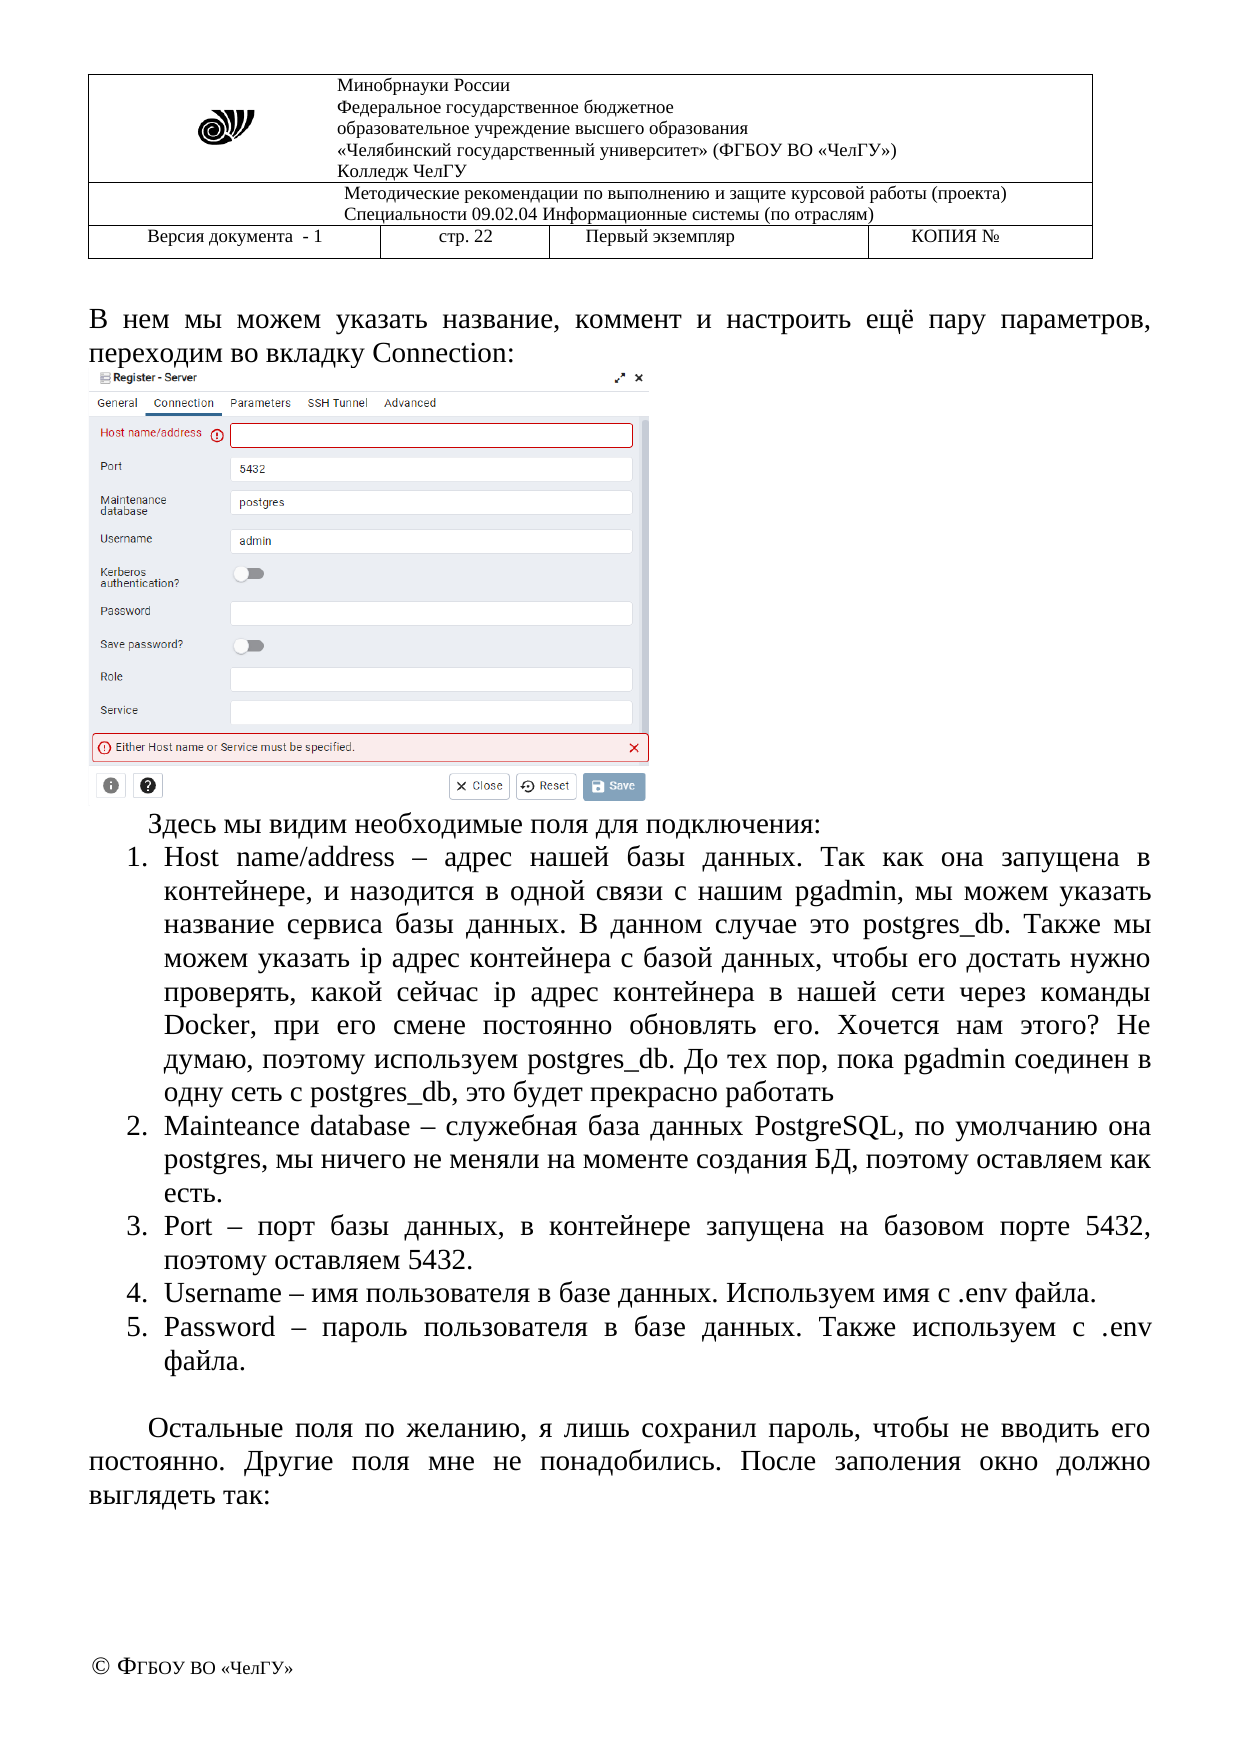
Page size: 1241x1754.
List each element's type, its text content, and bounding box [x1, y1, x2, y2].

text Здесь мы видим необходимые поля для подключения: [89, 806, 1152, 839]
text В нем мы можем указать название, коммент и настроить ещё пару параметров, переходим во вкладку Connection: [89, 301, 1152, 368]
picture [197, 109, 255, 145]
picture [88, 368, 649, 806]
list Port – порт базы данных, в контейнере запущена на базовом порте 5432, поэтому оставляем 5432. [126, 1208, 1152, 1276]
list Mainteance database – служебная база данных PostgreSQL, по умолчанию она postgres, мы ничего не меняли на моменте создания БД, поэтому оставляем как есть. [126, 1108, 1152, 1208]
list Username – имя пользователя в базе данных. Используем имя с .env файла. [126, 1276, 1152, 1309]
text Остальные поля по желанию, я лишь сохранил пароль, чтобы не вводить его постоянно. Другие поля мне не понадобились. После заполения окно должно выглядеть так: [89, 1410, 1152, 1510]
list Host name/address – адрес нашей базы данных. Так как она запущена в контейнере, и назодится в одной связи с нашим pgadmin, мы можем указать название сервиса базы данных. В данном случае это postgres_db. Также мы можем указать ip адрес контейнера с базой данных, чтобы его достать нужно проверять, какой сейчас ip адрес контейнера в нашей сети через команды Docker, при его смене постоянно обновлять его. Хочется нам этого? Не думаю, поэтому используем postgres_db. До тех пор, пока pgadmin соединен в одну сеть с postgres_db, это будет прекрасно работать [126, 839, 1152, 1108]
list Password – пароль пользователя в базе данных. Также используем с .env файла. [126, 1309, 1152, 1376]
